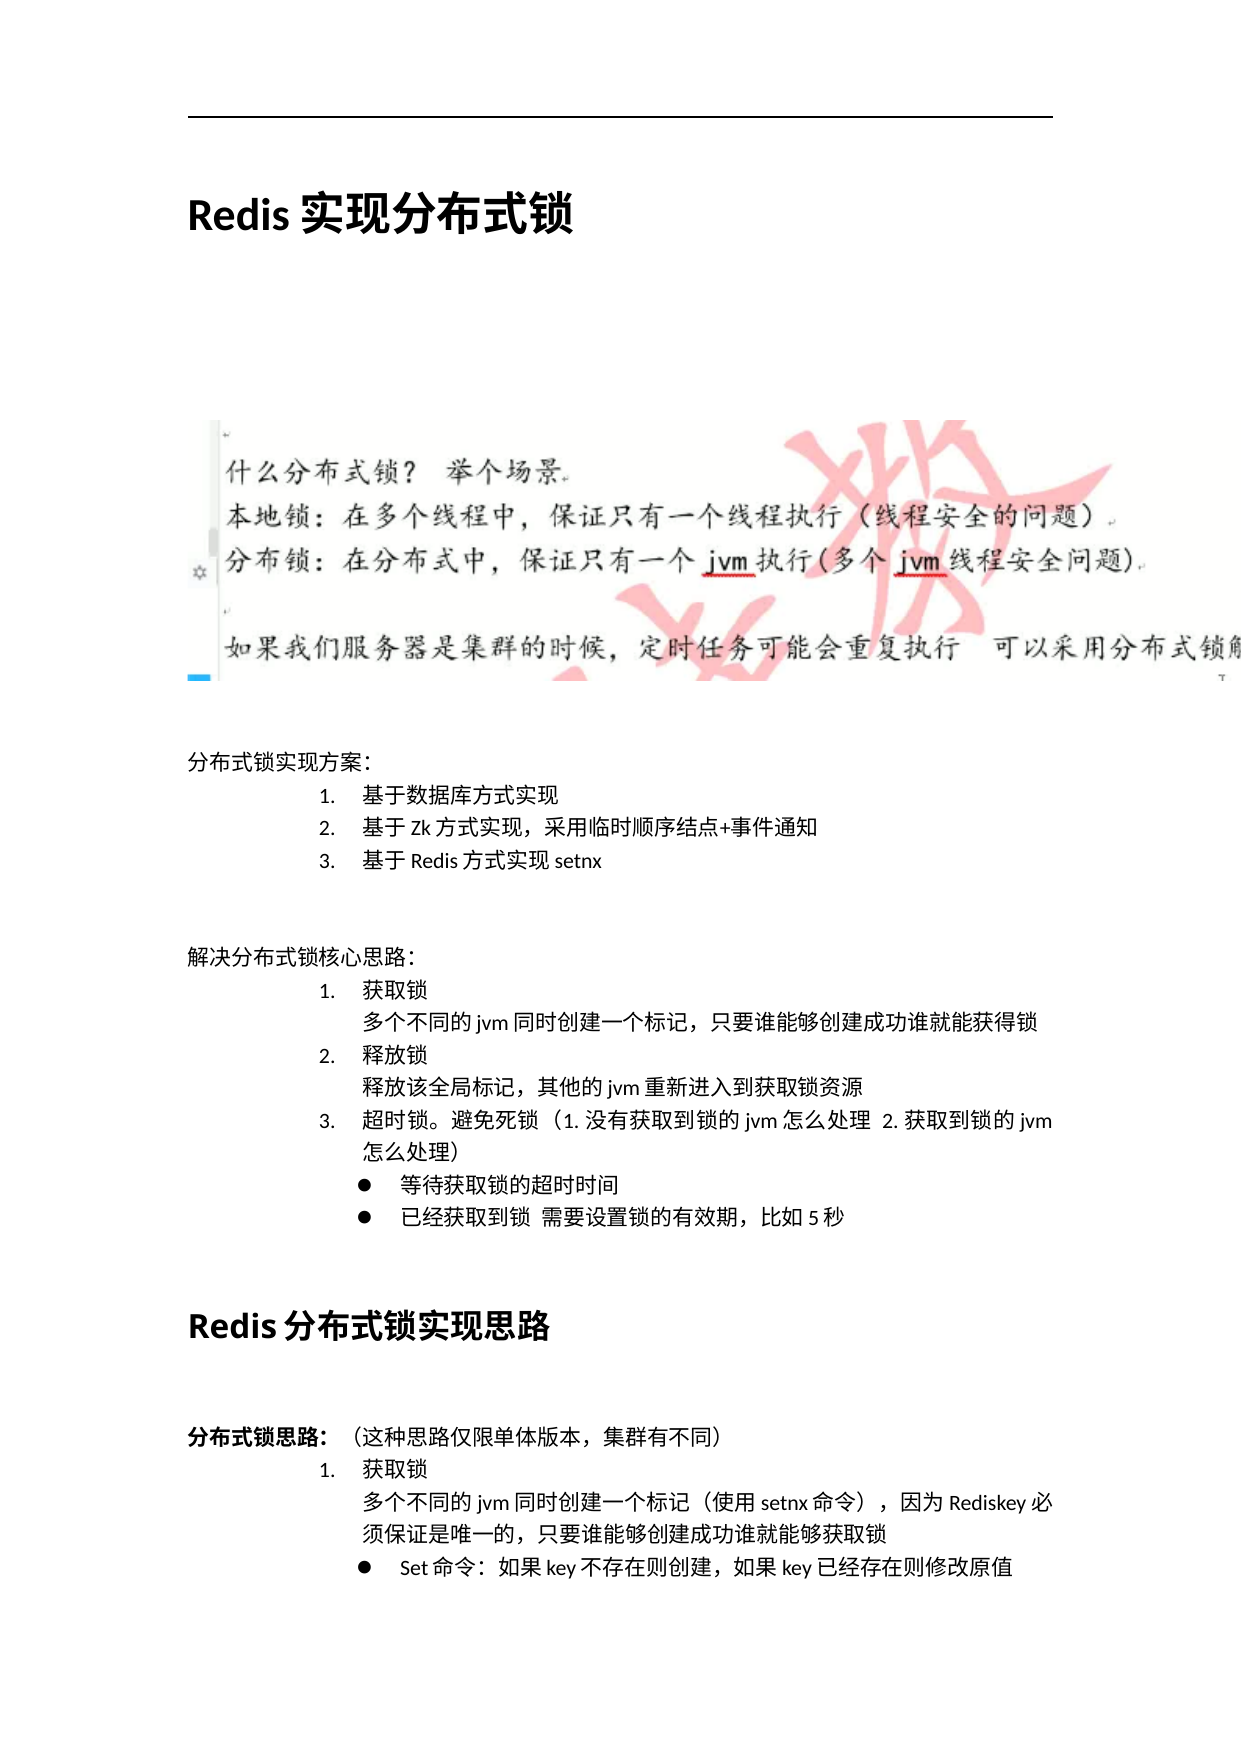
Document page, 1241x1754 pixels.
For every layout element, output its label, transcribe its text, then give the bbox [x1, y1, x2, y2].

picture [187, 420, 1241, 681]
list 基于Zk方式实现，采用临时顺序结点+事件通知 [319, 810, 1053, 842]
list Set命令：如果key不存在则创建，如果key已经存在则修改原值 [356, 1549, 1053, 1582]
text 分布式锁思路：（这种思路仅限单体版本，集群有不同） [187, 1419, 1053, 1452]
list 多个不同的jvm同时创建一个标记，只要谁能够创建成功谁就能获得锁 [362, 1005, 1053, 1037]
text 解决分布式锁核心思路： [187, 940, 1053, 972]
text 分布式锁实现方案： [187, 745, 1053, 777]
list 获取锁 [319, 1452, 1053, 1484]
list 释放该全局标记，其他的jvm重新进入到获取锁资源 [362, 1070, 1053, 1102]
list 获取锁 [319, 972, 1053, 1005]
subtitle Redis分布式锁实现思路 [187, 1292, 1053, 1357]
list 基于Redis方式实现setnx [319, 842, 1053, 875]
list 基于数据库方式实现 [319, 777, 1053, 810]
list 释放锁 [319, 1037, 1053, 1070]
list 已经获取到锁 需要设置锁的有效期，比如5秒 [356, 1200, 1053, 1232]
list 超时锁。避免死锁（1. 没有获取到锁的jvm怎么处理 2. 获取到锁的jvm怎么处理） [319, 1102, 1053, 1167]
subtitle Redis实现分布式锁 [187, 162, 1053, 259]
list 等待获取锁的超时时间 [356, 1167, 1053, 1200]
list 多个不同的jvm同时创建一个标记（使用setnx命令），因为Rediskey必须保证是唯一的，只要谁能够创建成功谁就能够获取锁 [362, 1484, 1053, 1549]
